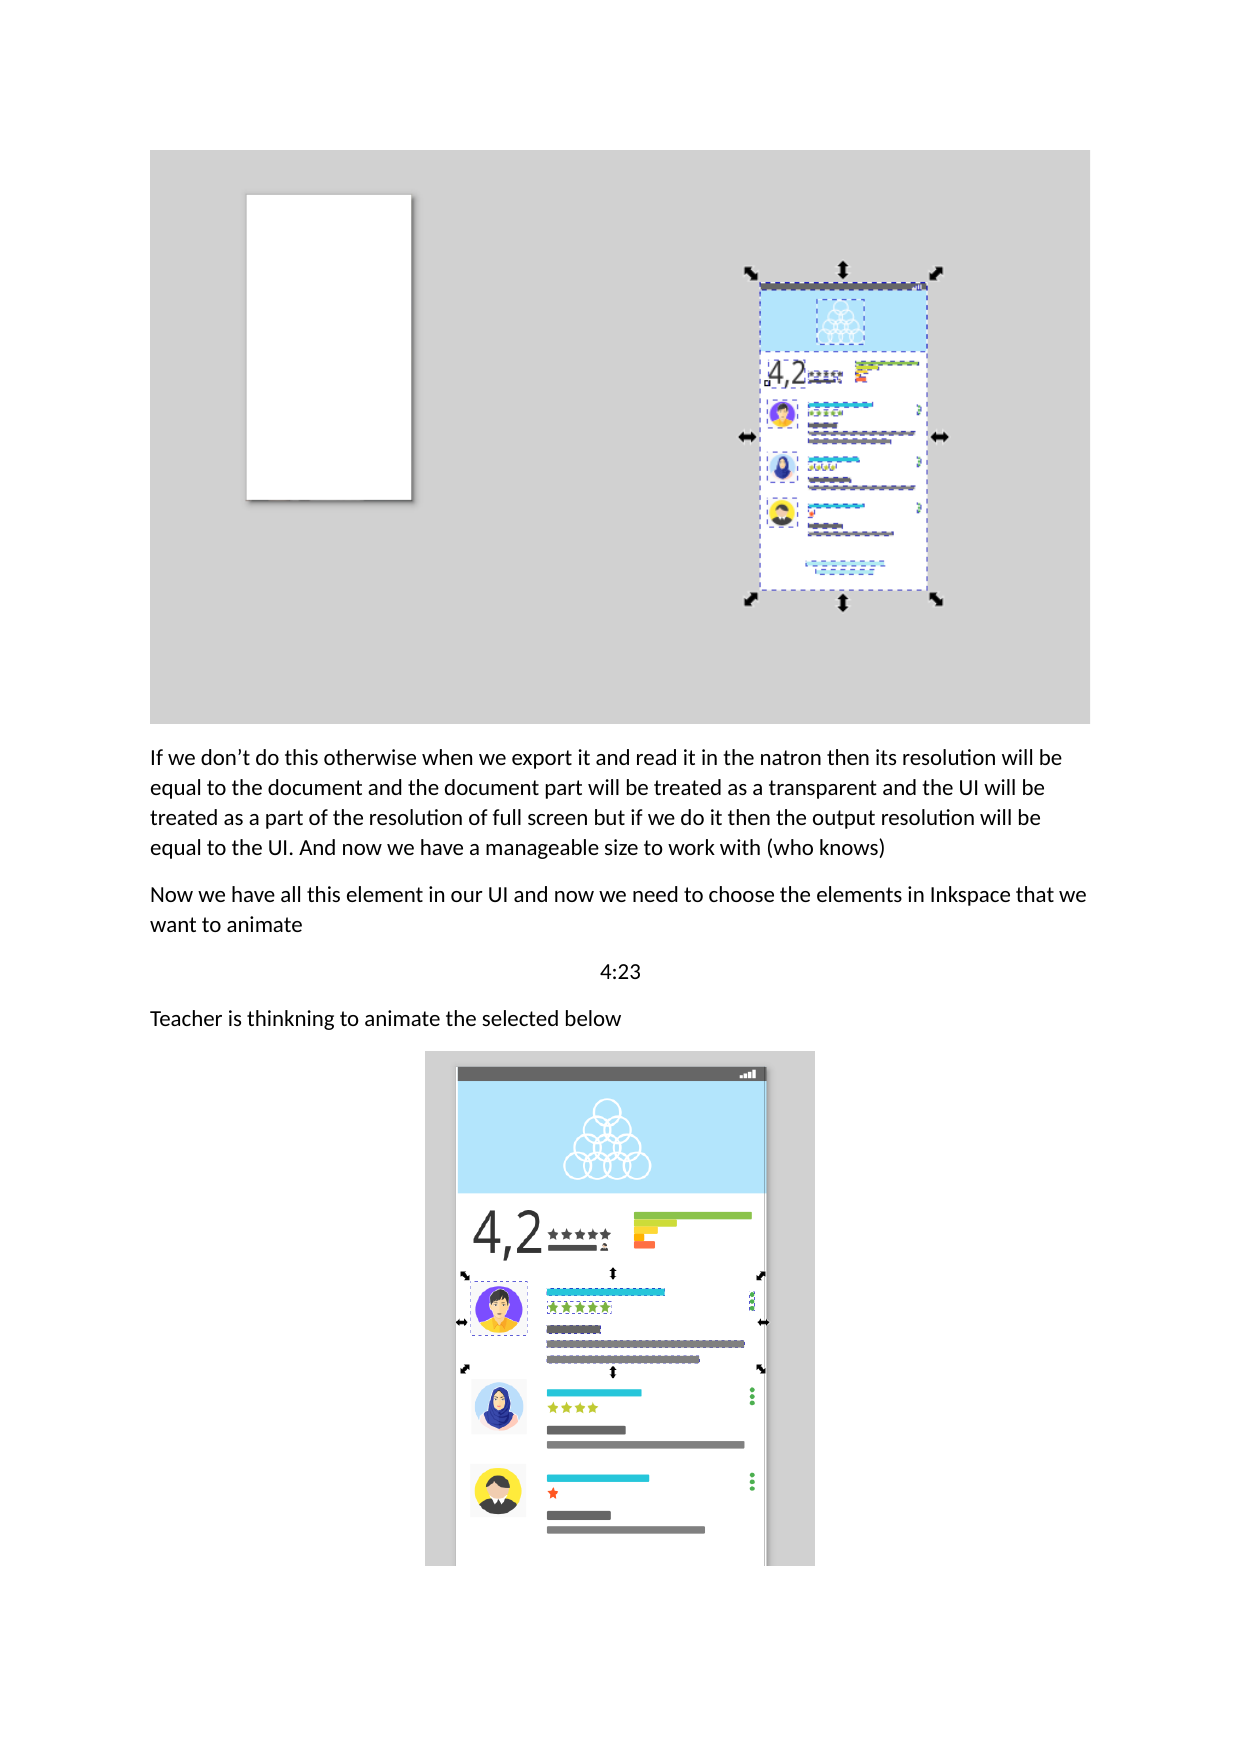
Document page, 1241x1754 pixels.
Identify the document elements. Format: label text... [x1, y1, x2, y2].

picture [425, 1051, 815, 1566]
text 4:23 [150, 957, 1090, 985]
picture [150, 150, 1091, 724]
text If we don’t do this otherwise when we export it and read it in the natron then its resolution will be equal to the document and the document part will be treated as a transparent and the UI will be treated as a part of the resolution of full screen but if we do it then the output resolution will be equal to the UI. And now we have a manageable size to work with (who knows) [150, 743, 1090, 861]
text Now we have all this element in our UI and now we need to choose the elements in Inkspace that we want to animate [150, 880, 1090, 938]
text Teacher is thinkning to animate the selected below [150, 1004, 1090, 1032]
